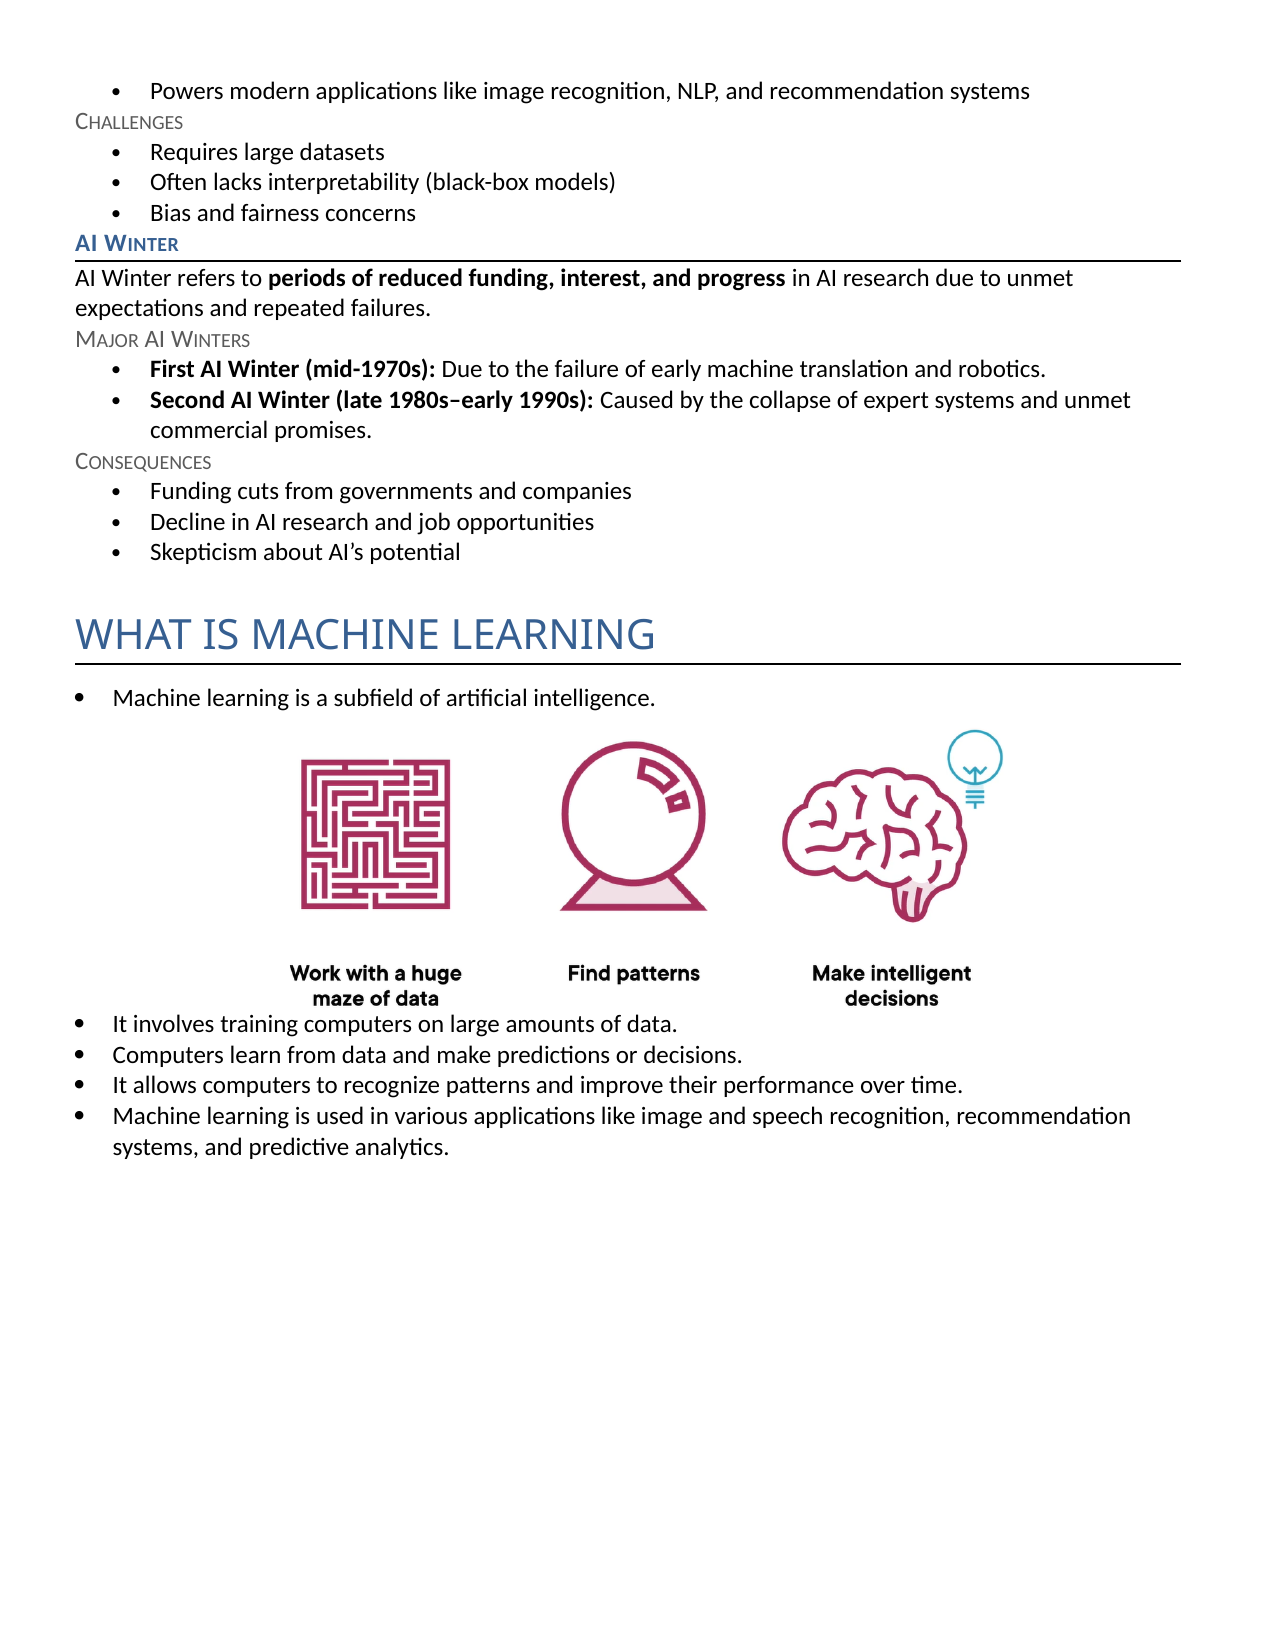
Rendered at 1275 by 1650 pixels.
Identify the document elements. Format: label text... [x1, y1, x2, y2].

list Often lacks interpretability (black-box models) [112, 167, 1181, 197]
list It involves training computers on large amounts of data. [75, 1008, 1181, 1039]
text Challenges [75, 106, 1181, 136]
subtitle WHAT IS MACHINE LEARNING [75, 604, 1181, 663]
text AI Winter refers to periods of reduced funding, interest, and progress in AI research due to unmet expectations and repeated failures. [75, 262, 1181, 323]
list Machine learning is a subfield of artificial intelligence. [75, 682, 1181, 712]
list Computers learn from data and make predictions or decisions. [75, 1039, 1181, 1069]
list Requires large datasets [112, 136, 1181, 167]
list Bias and fairness concerns [112, 197, 1181, 228]
list Powers modern applications like image recognition, NLP, and recommendation systems [112, 75, 1181, 106]
list Decline in AI research and job opportunities [112, 506, 1181, 536]
text Consequences [75, 445, 1181, 475]
list Skepticism about AI’s potential [112, 536, 1181, 567]
list Machine learning is used in various applications like image and speech recognition, recommendation systems, and predictive analytics. [75, 1100, 1181, 1161]
text Major AI Winters [75, 323, 1181, 353]
list First AI Winter (mid-1970s): Due to the failure of early machine translation and robotics. [112, 353, 1181, 384]
picture [289, 712, 1004, 1009]
list Funding cuts from governments and companies [112, 475, 1181, 506]
text AI Winter [75, 228, 1181, 260]
list Second AI Winter (late 1980s–early 1990s): Caused by the collapse of expert systems and unmet commercial promises. [112, 384, 1181, 445]
list It allows computers to recognize patterns and improve their performance over time. [75, 1069, 1181, 1100]
